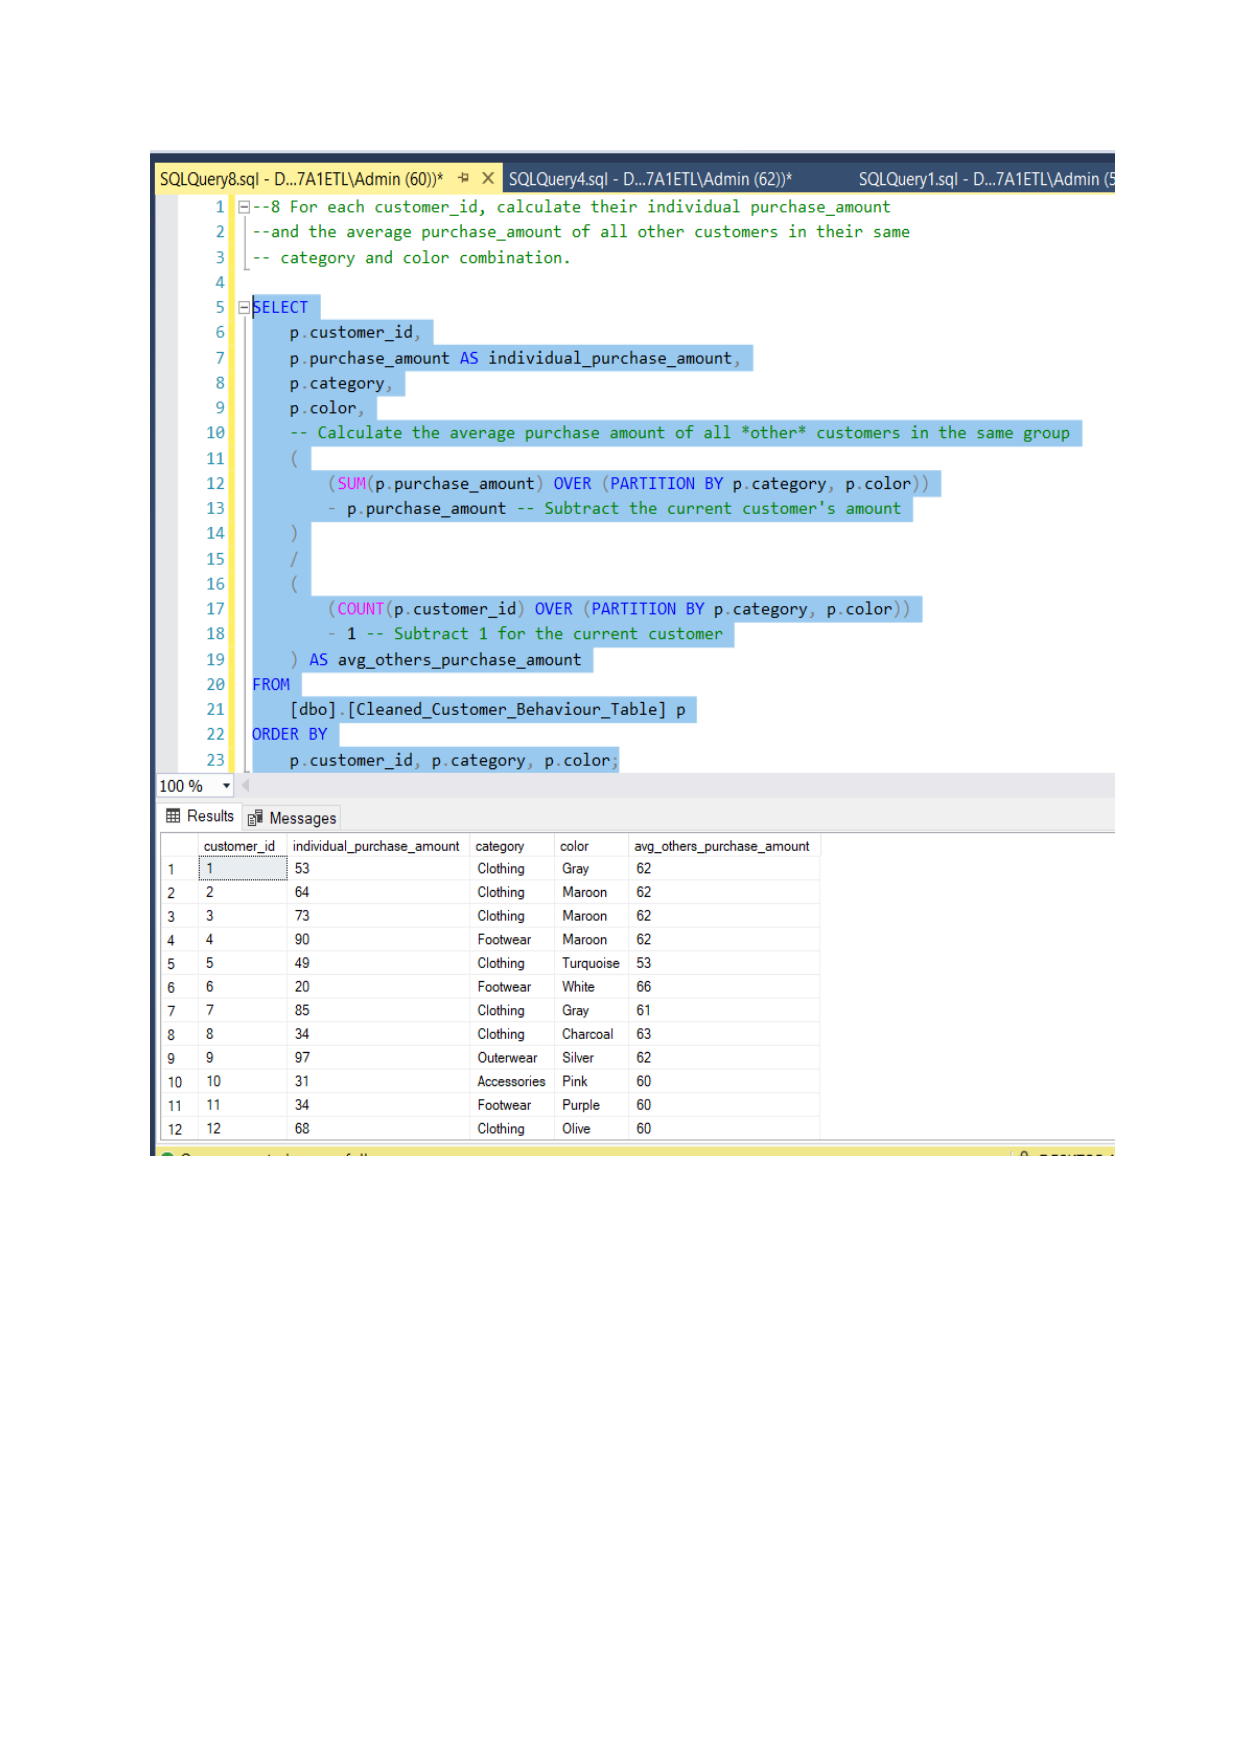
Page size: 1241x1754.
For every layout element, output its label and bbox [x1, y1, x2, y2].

picture [150, 150, 1115, 1156]
